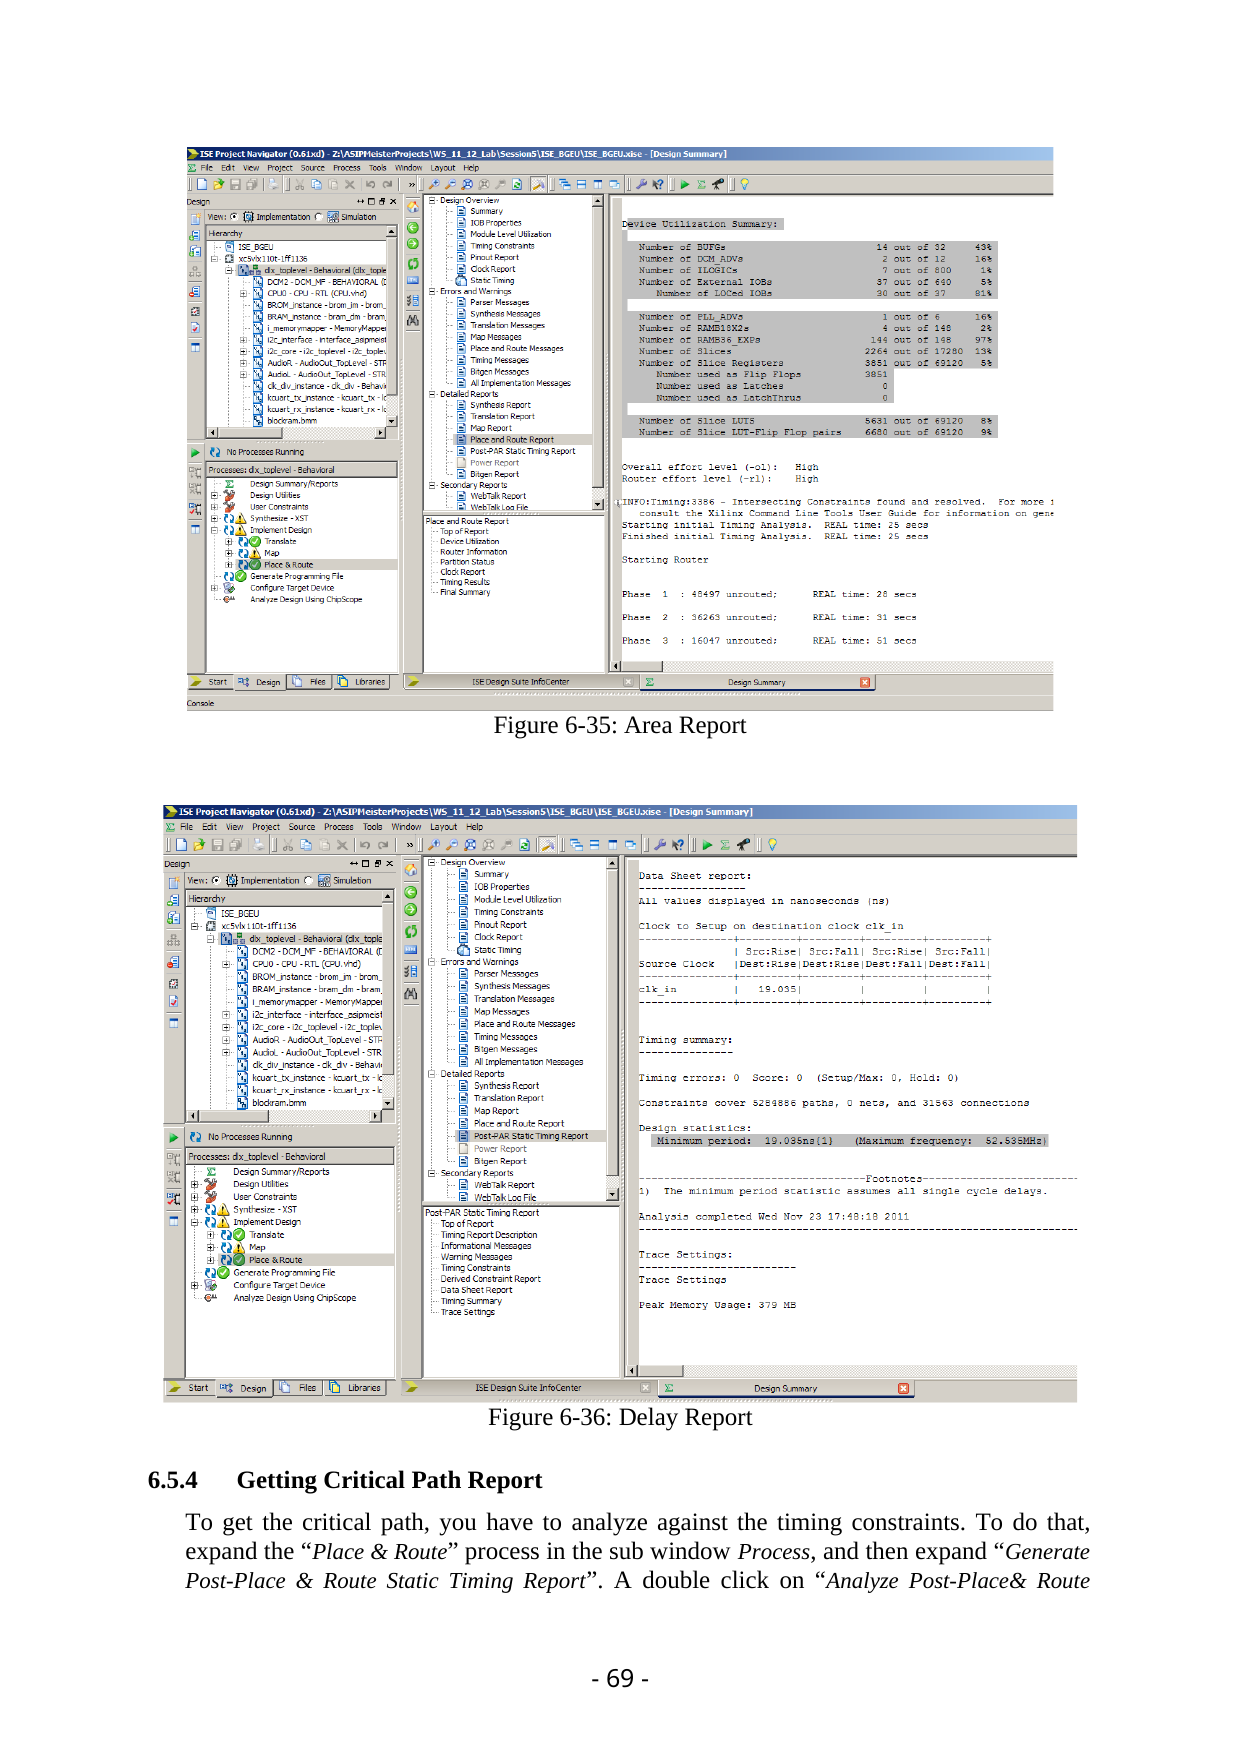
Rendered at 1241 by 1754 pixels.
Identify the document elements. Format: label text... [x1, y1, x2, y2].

subtitle Getting Critical Path Report [148, 1456, 1092, 1494]
picture [163, 805, 1078, 1403]
picture [187, 147, 1054, 711]
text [185, 1506, 1092, 1594]
